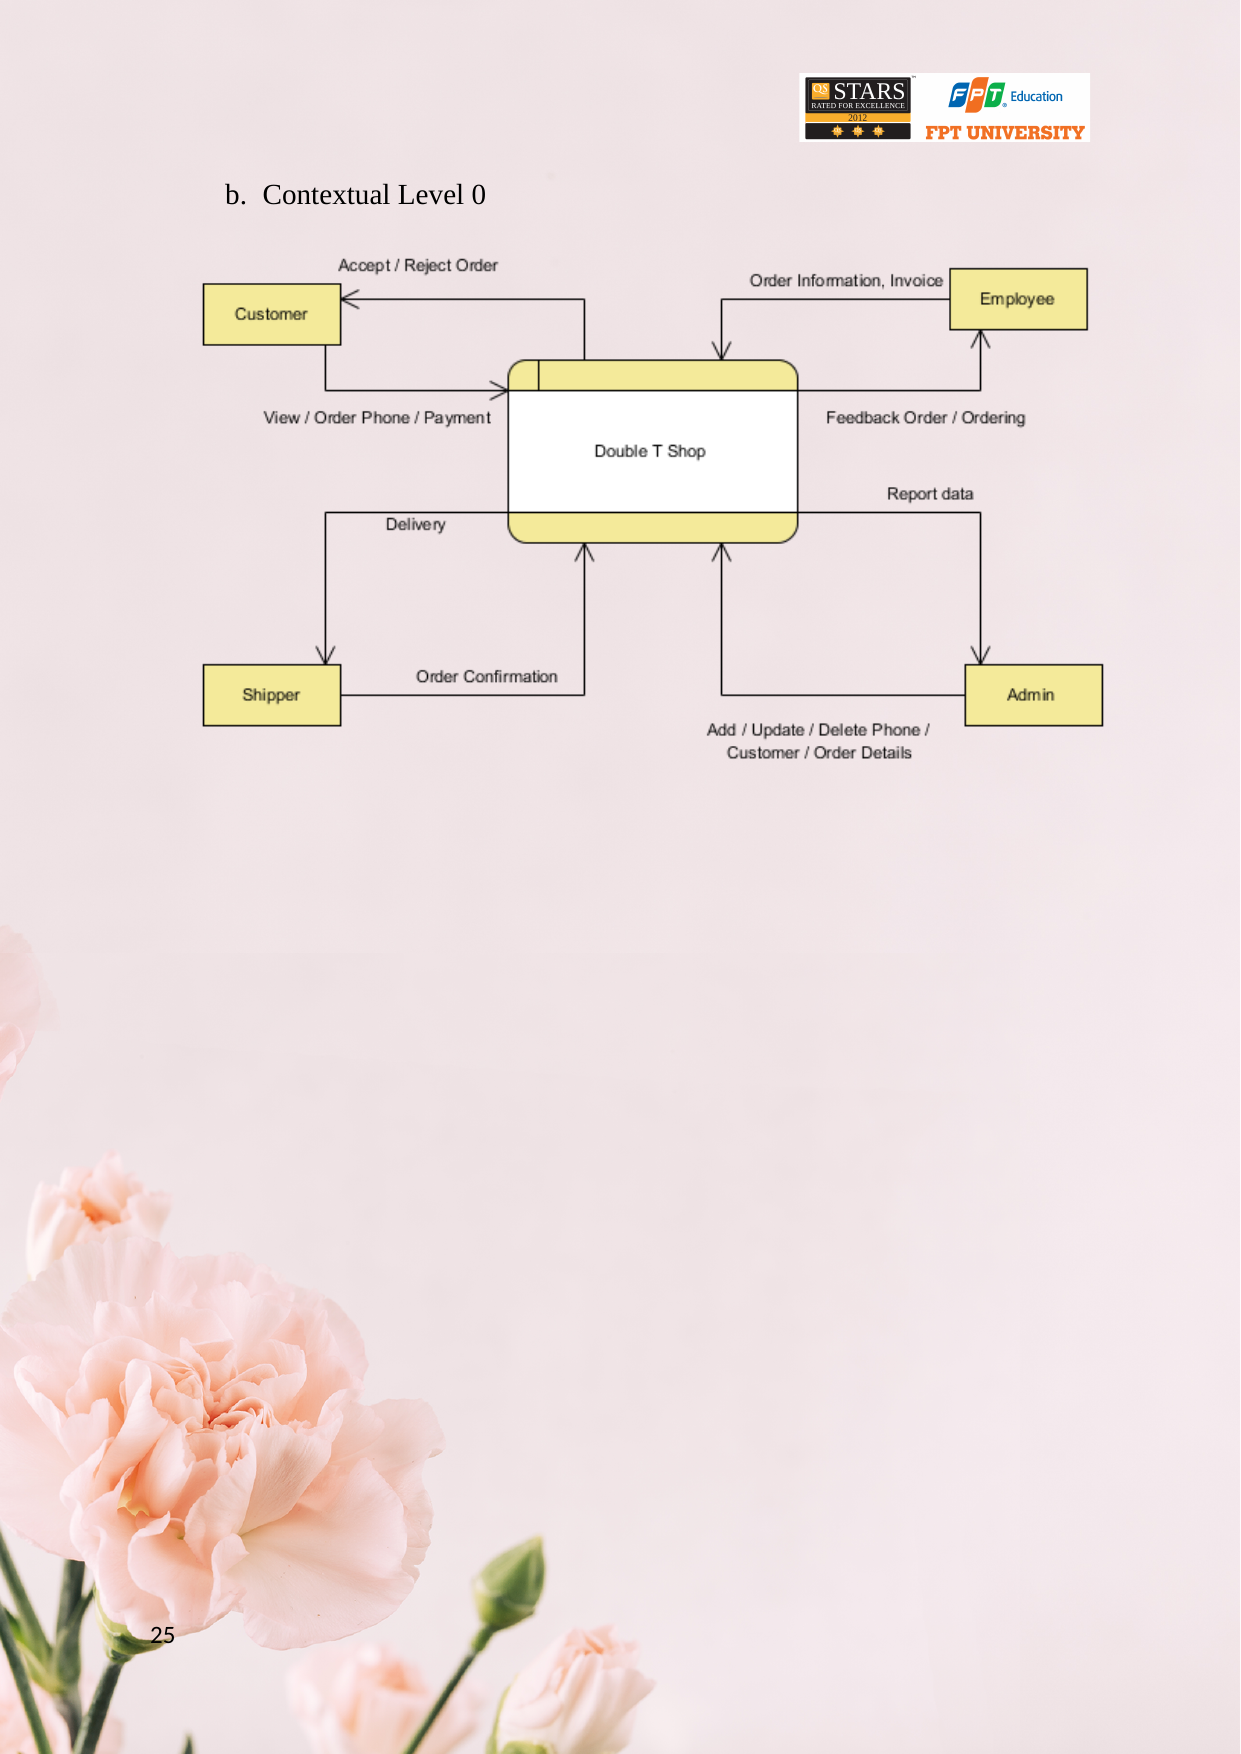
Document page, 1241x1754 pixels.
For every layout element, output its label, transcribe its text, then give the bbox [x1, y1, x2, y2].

picture [0, 0, 1241, 1754]
list Contextual Level 0 [225, 177, 1090, 211]
